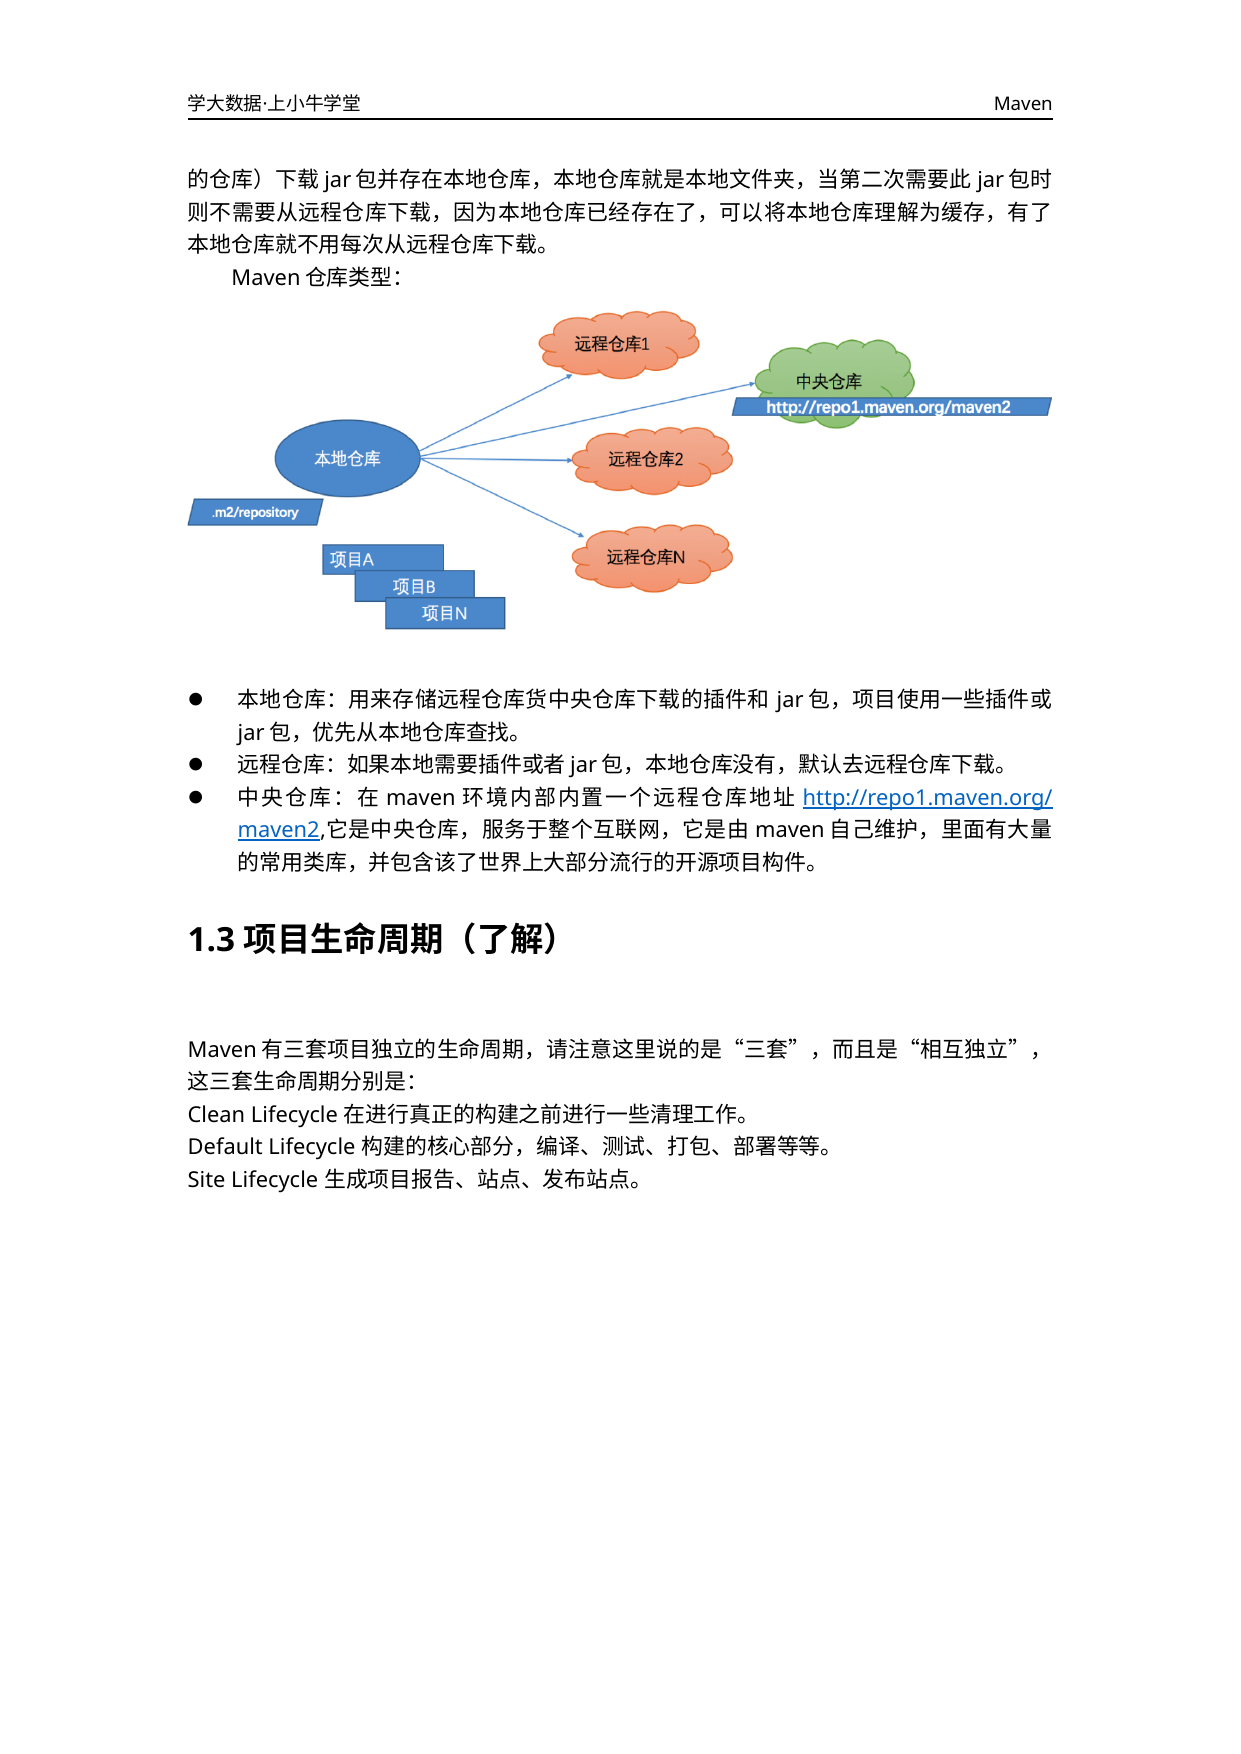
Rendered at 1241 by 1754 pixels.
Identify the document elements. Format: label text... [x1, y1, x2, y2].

text Site Lifecycle 生成项目报告、站点、发布站点。 [187, 1161, 1053, 1194]
list 本地仓库：用来存储远程仓库货中央仓库下载的插件和jar包，项目使用一些插件或jar包，优先从本地仓库查找。 [187, 682, 1053, 747]
text Maven仓库类型： [187, 259, 1053, 292]
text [187, 162, 1053, 259]
picture [187, 292, 1053, 651]
list 远程仓库：如果本地需要插件或者jar包，本地仓库没有，默认去远程仓库下载。 [187, 747, 1053, 779]
text Default Lifecycle 构建的核心部分，编译、测试、打包、部署等等。 [187, 1129, 1053, 1161]
list 中央仓库：在maven环境内部内置一个远程仓库地址http://repo1.maven.org/maven2,它是中央仓库，服务于整个互联网，它是由maven自己维护，里面有大量的常用类库，并包含该了世界上大部分流行的开源项目构件。 [187, 779, 1053, 877]
subtitle 1.3 项目生命周期（了解） [187, 904, 1053, 969]
text Maven有三套项目独立的生命周期，请注意这里说的是“三套”，而且是“相互独立”，这三套生命周期分别是： [187, 1031, 1053, 1096]
text Clean Lifecycle 在进行真正的构建之前进行一些清理工作。 [187, 1096, 1053, 1129]
